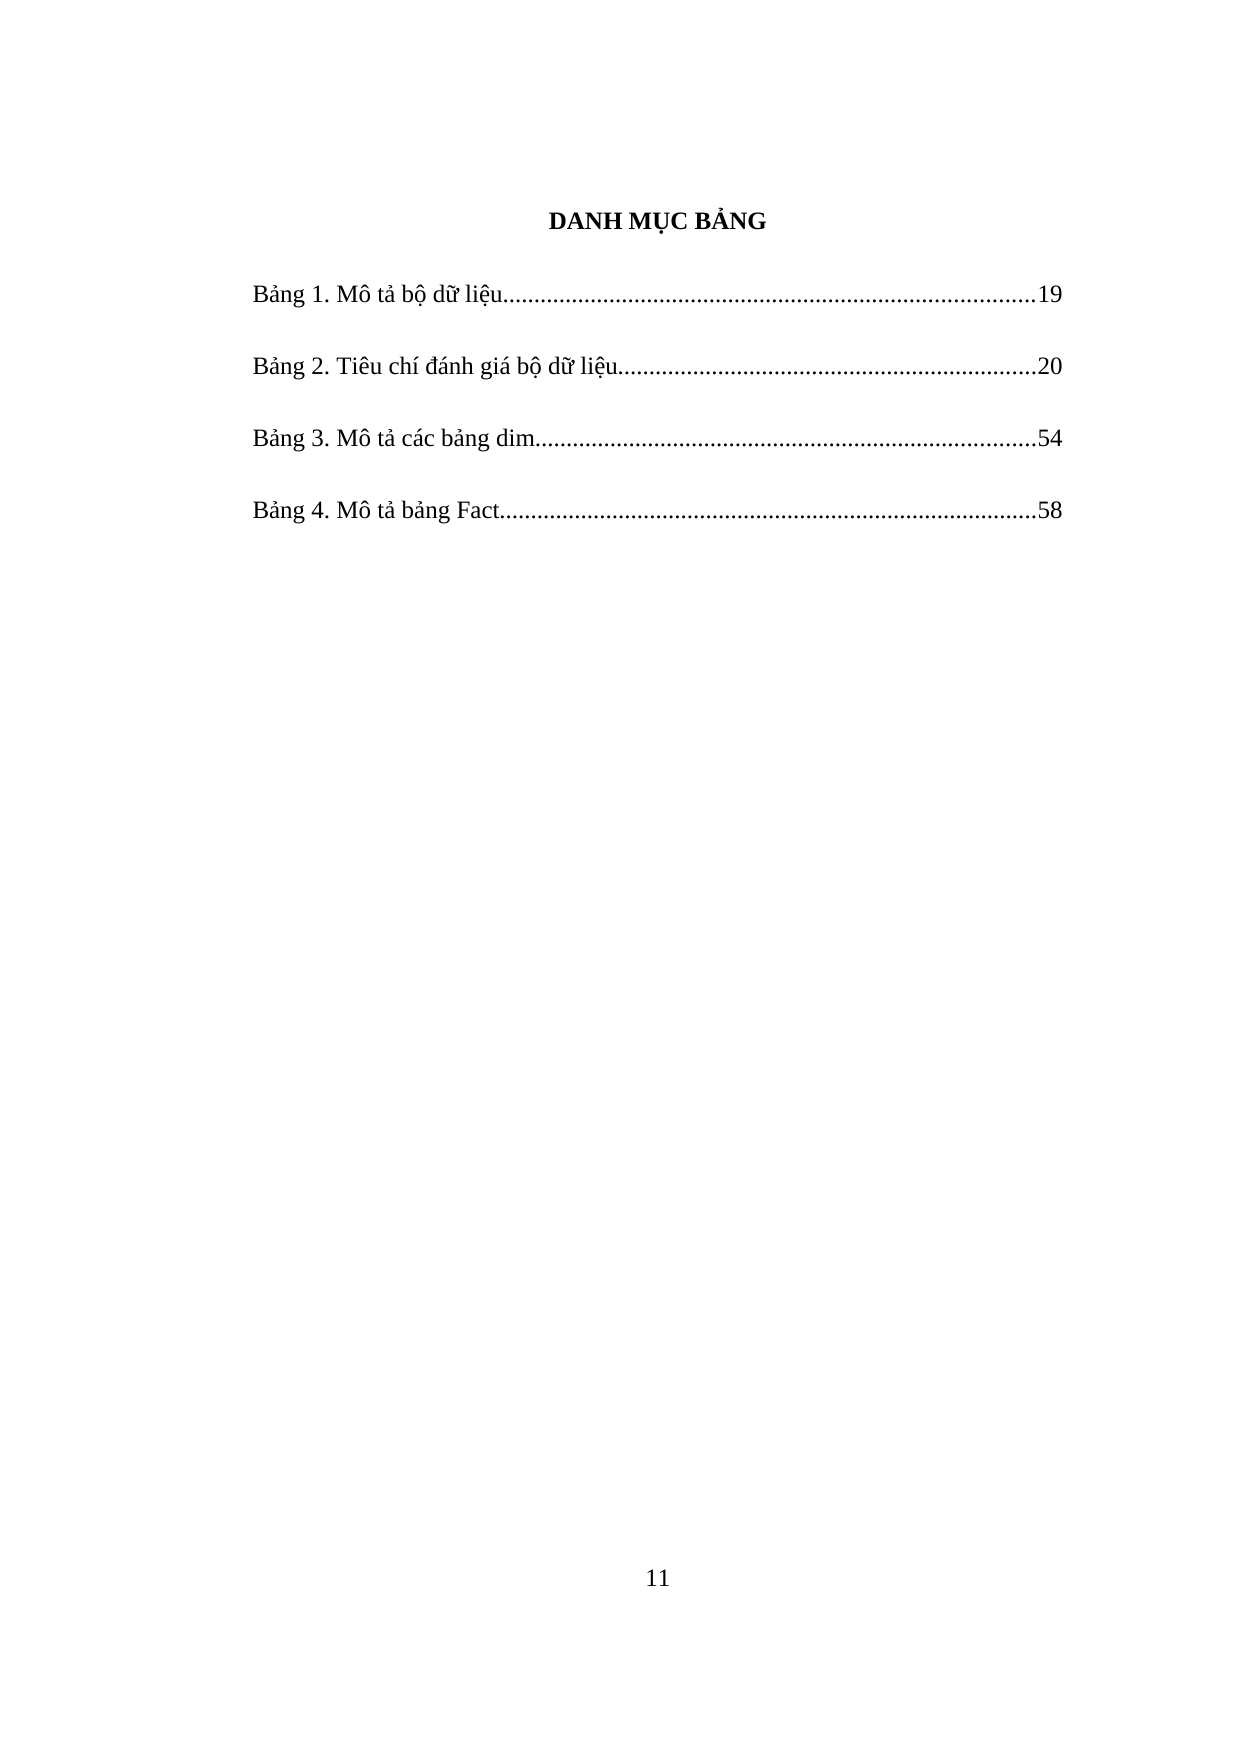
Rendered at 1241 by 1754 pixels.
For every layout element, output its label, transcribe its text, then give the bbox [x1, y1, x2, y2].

text Bảng 4. Mô tả bảng Fact 58 [177, 496, 1063, 524]
text Bảng 1. Mô tả bộ dữ liệu 19 [177, 279, 1063, 307]
text Bảng 3. Mô tả các bảng dim 54 [177, 423, 1063, 452]
text DANH MỤC BẢNG [177, 206, 1063, 235]
text Bảng 2. Tiêu chí đánh giá bộ dữ liệu 20 [177, 351, 1063, 380]
